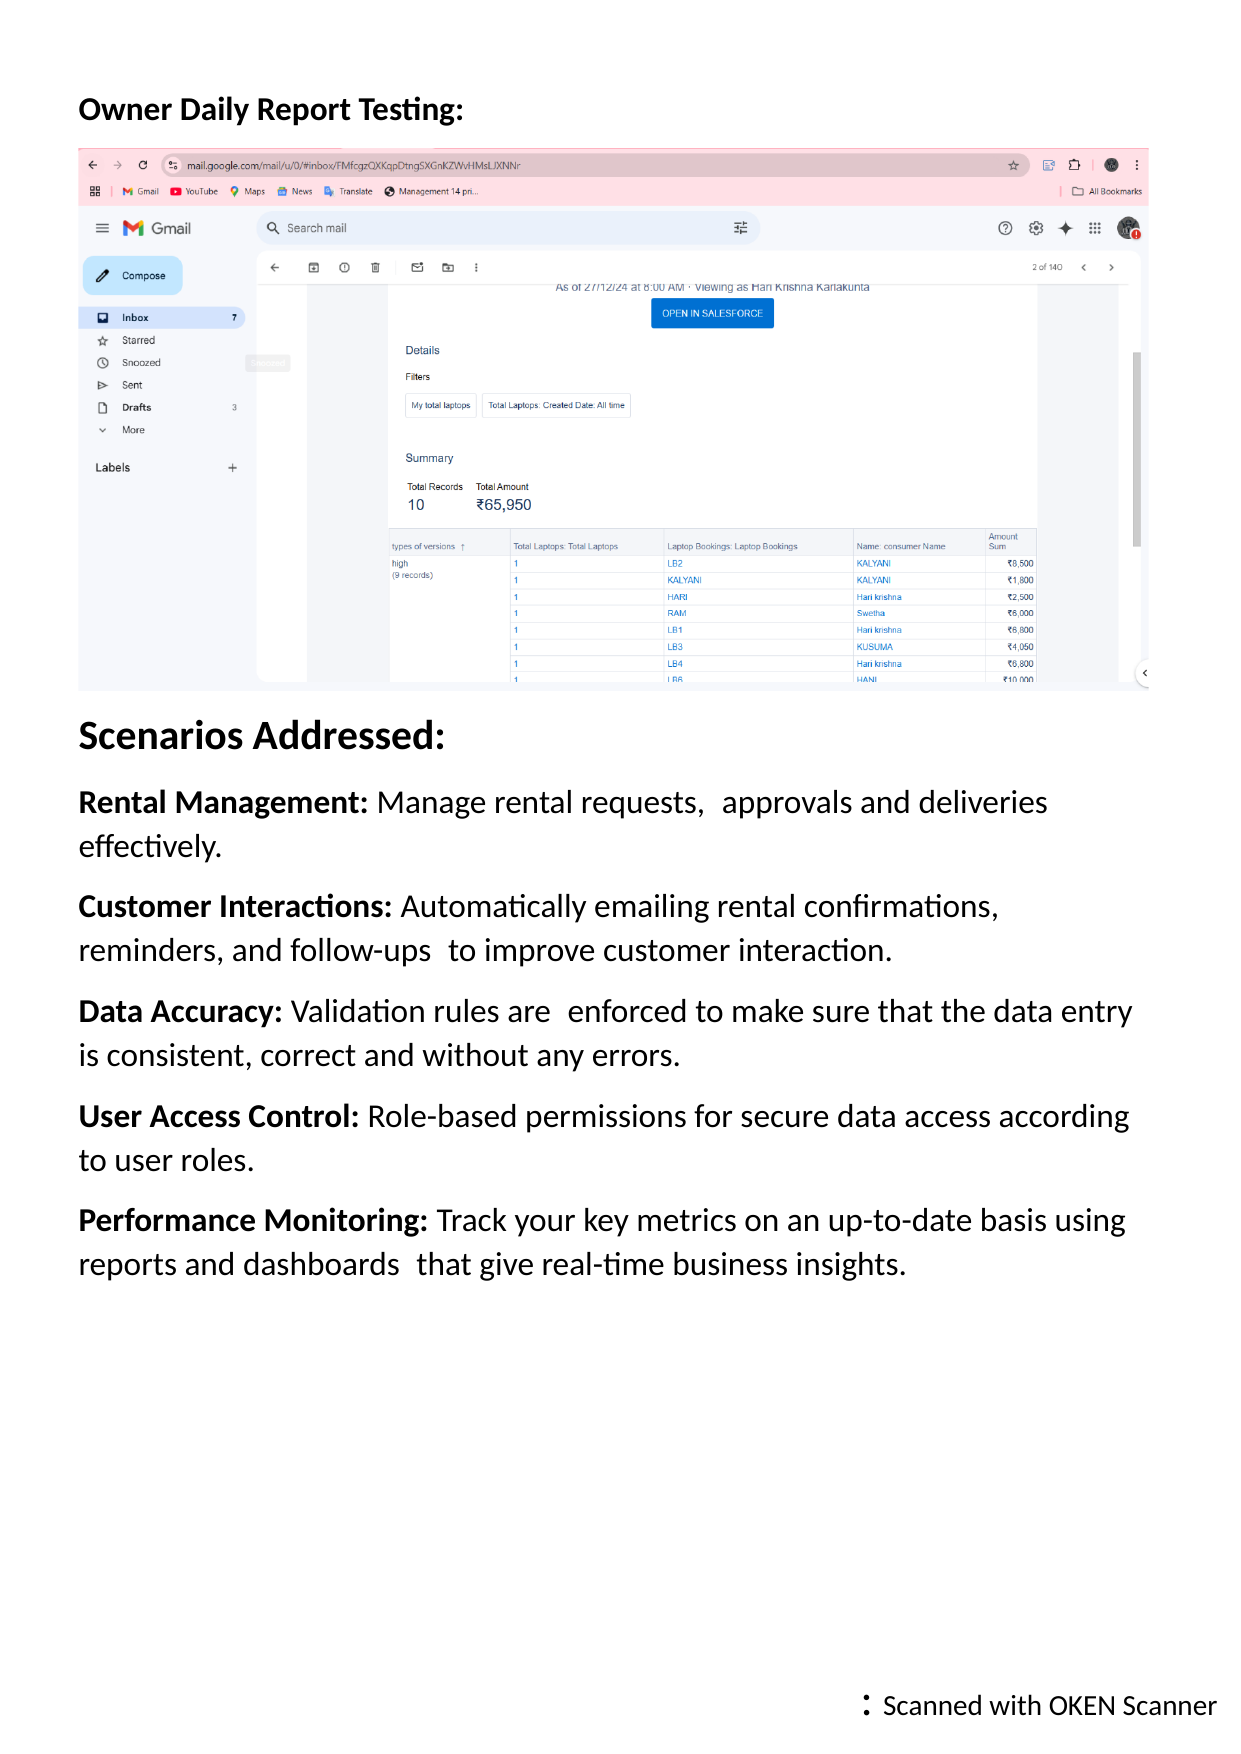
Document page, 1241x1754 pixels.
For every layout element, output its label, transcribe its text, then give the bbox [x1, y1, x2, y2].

text Owner Daily Report Testing: [78, 88, 1149, 129]
text Data Accuracy: Validation rules are enforced to make sure that the data entry is consistent, correct and without any errors. [78, 990, 1149, 1075]
text Rental Management: Manage rental requests, approvals and deliveries effectively. [78, 781, 1149, 866]
text Performance Monitoring: Track your key metrics on an up-to-date basis using reports and dashboards that give real-time business insights. [78, 1199, 1149, 1284]
text Customer Interactions: Automatically emailing rental confirmations, reminders, and follow-ups to improve customer interaction. [78, 885, 1149, 970]
text Scenarios Addressed: [78, 709, 1149, 760]
picture [78, 148, 1149, 691]
text User Access Control: Role-based permissions for secure data access according to user roles. [78, 1094, 1149, 1179]
